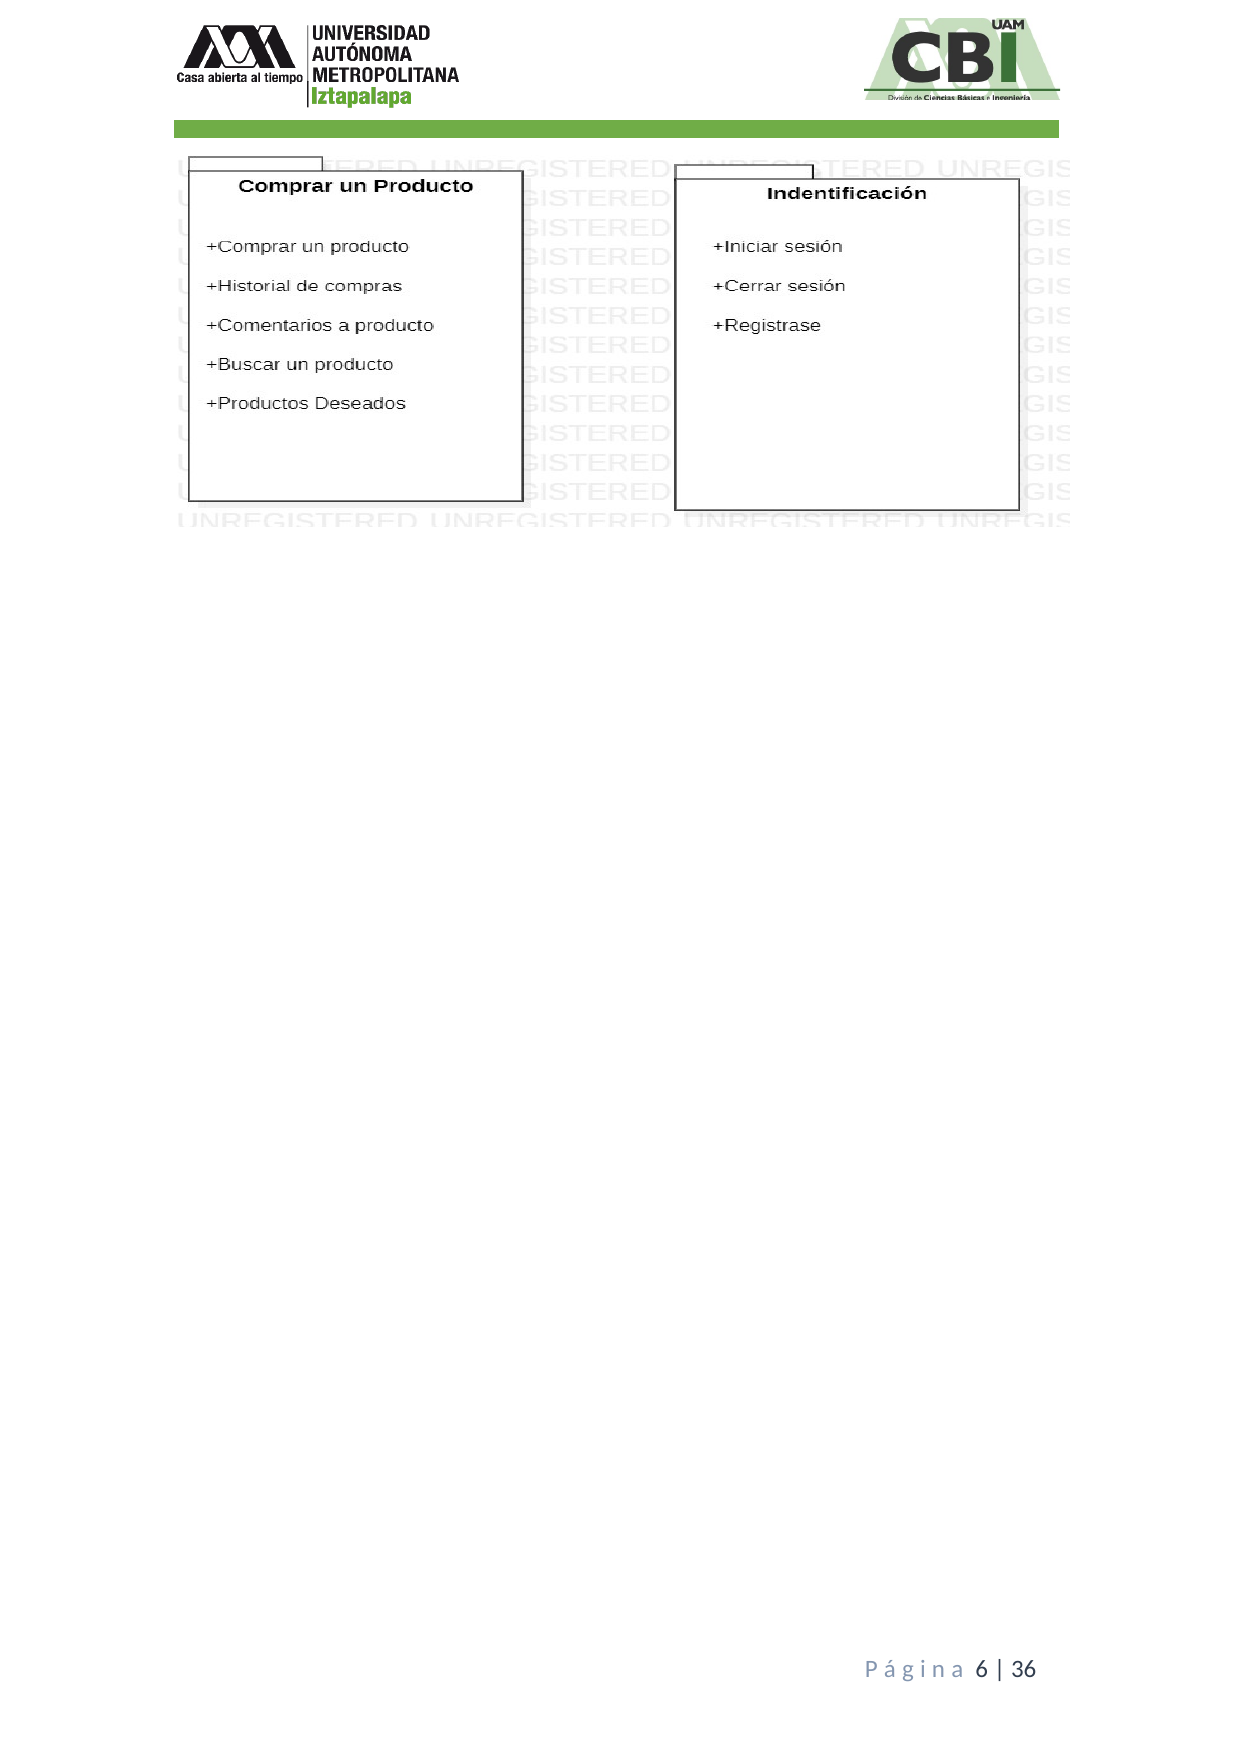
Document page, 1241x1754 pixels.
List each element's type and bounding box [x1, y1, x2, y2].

picture [177, 25, 459, 109]
picture [863, 18, 1060, 100]
picture [177, 147, 1070, 527]
